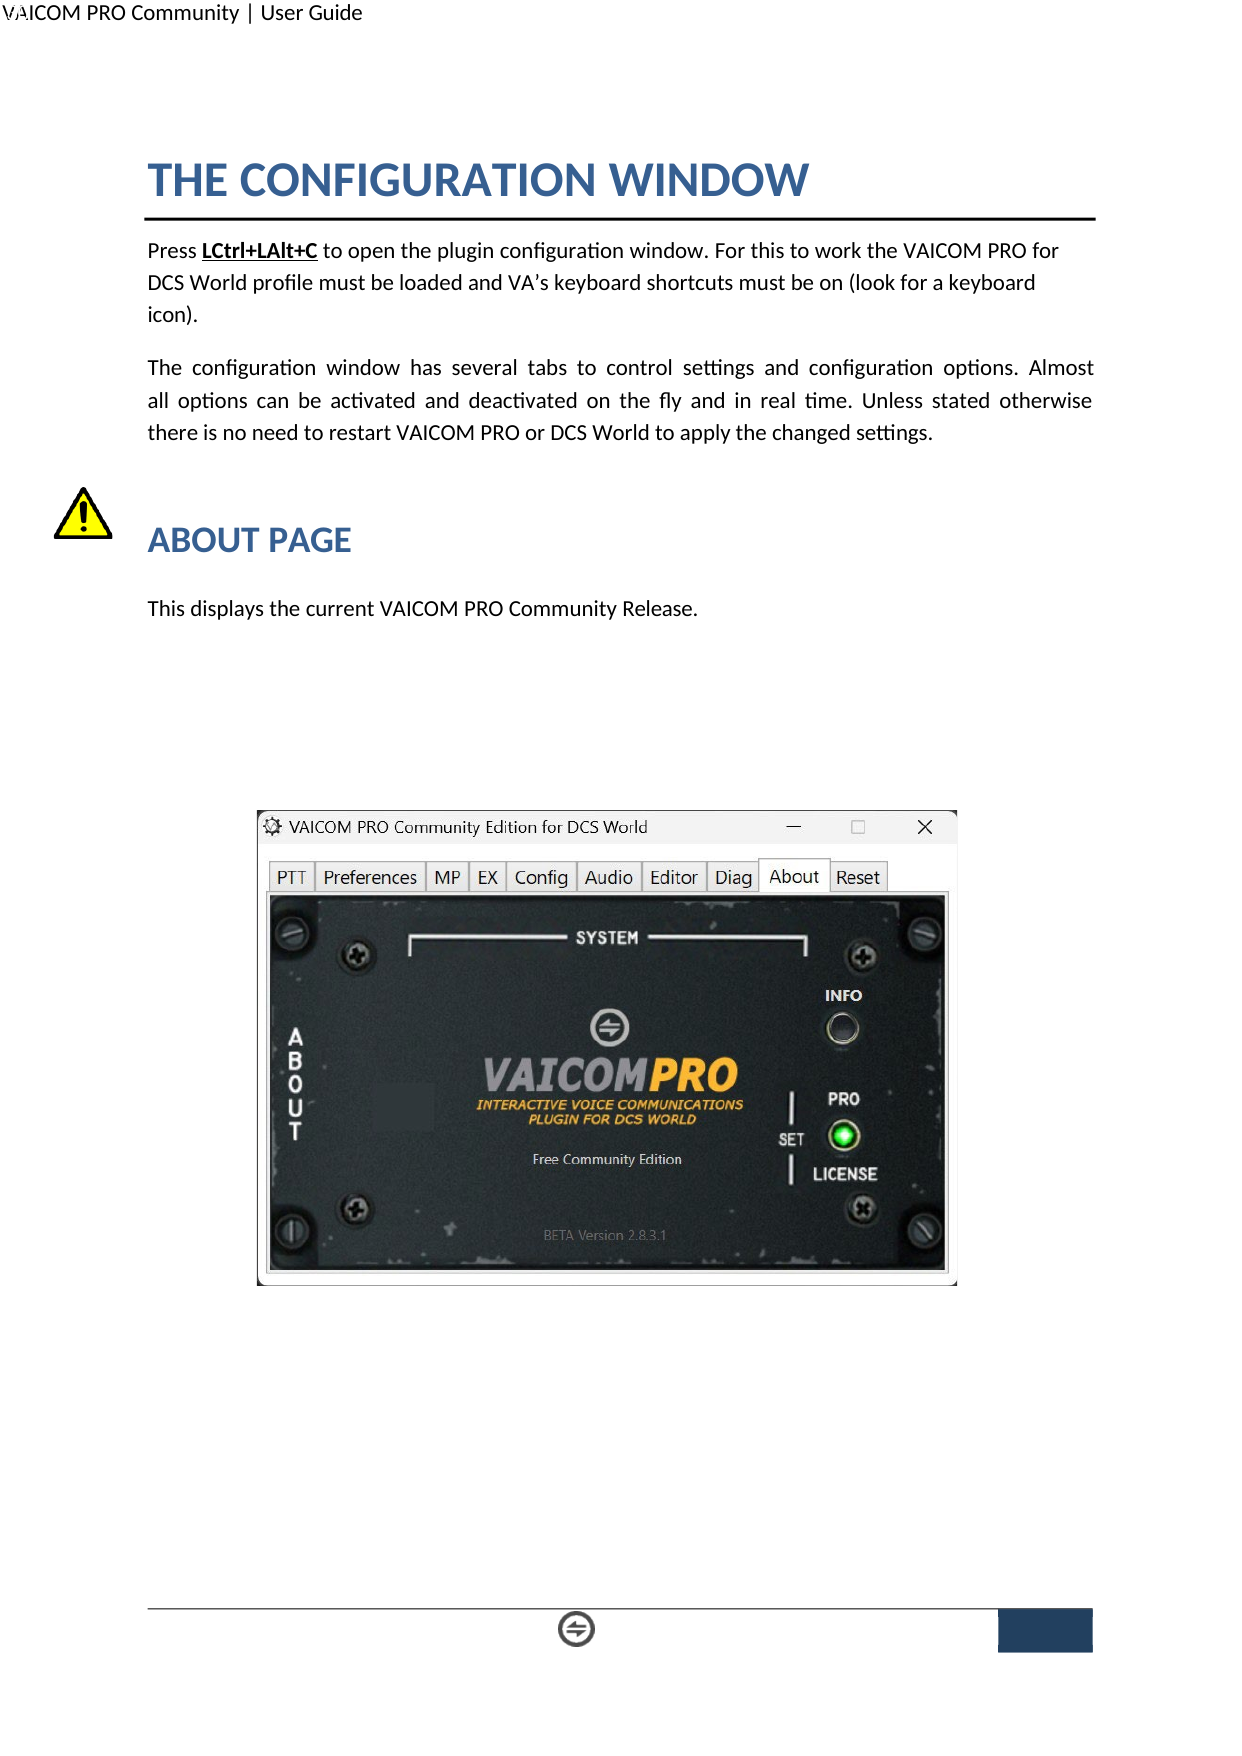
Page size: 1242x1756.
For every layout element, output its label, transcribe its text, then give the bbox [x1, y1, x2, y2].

picture [53, 487, 113, 539]
subtitle THE CONFIGURATION WINDOW [147, 148, 1131, 208]
text Press LCtrl+LAlt+C to open the plugin configuration window. For this to work the VAICOM PRO for DCS World profile must be loaded and VA’s keyboard shortcuts must be on (look for a keyboard icon). [147, 236, 1078, 328]
text The configuration window has several tabs to control settings and configuration options. Almost all options can be activated and deactivated on the fly and in real time. Unless stated otherwise there is no need to restart VAICOM PRO or DCS World to apply the changed settings. [147, 353, 1094, 446]
text This displays the current VAICOM PRO Community Release. [147, 594, 1131, 622]
picture [558, 1611, 595, 1647]
subtitle ABOUT PAGE [147, 516, 1131, 562]
picture [256, 810, 958, 1286]
